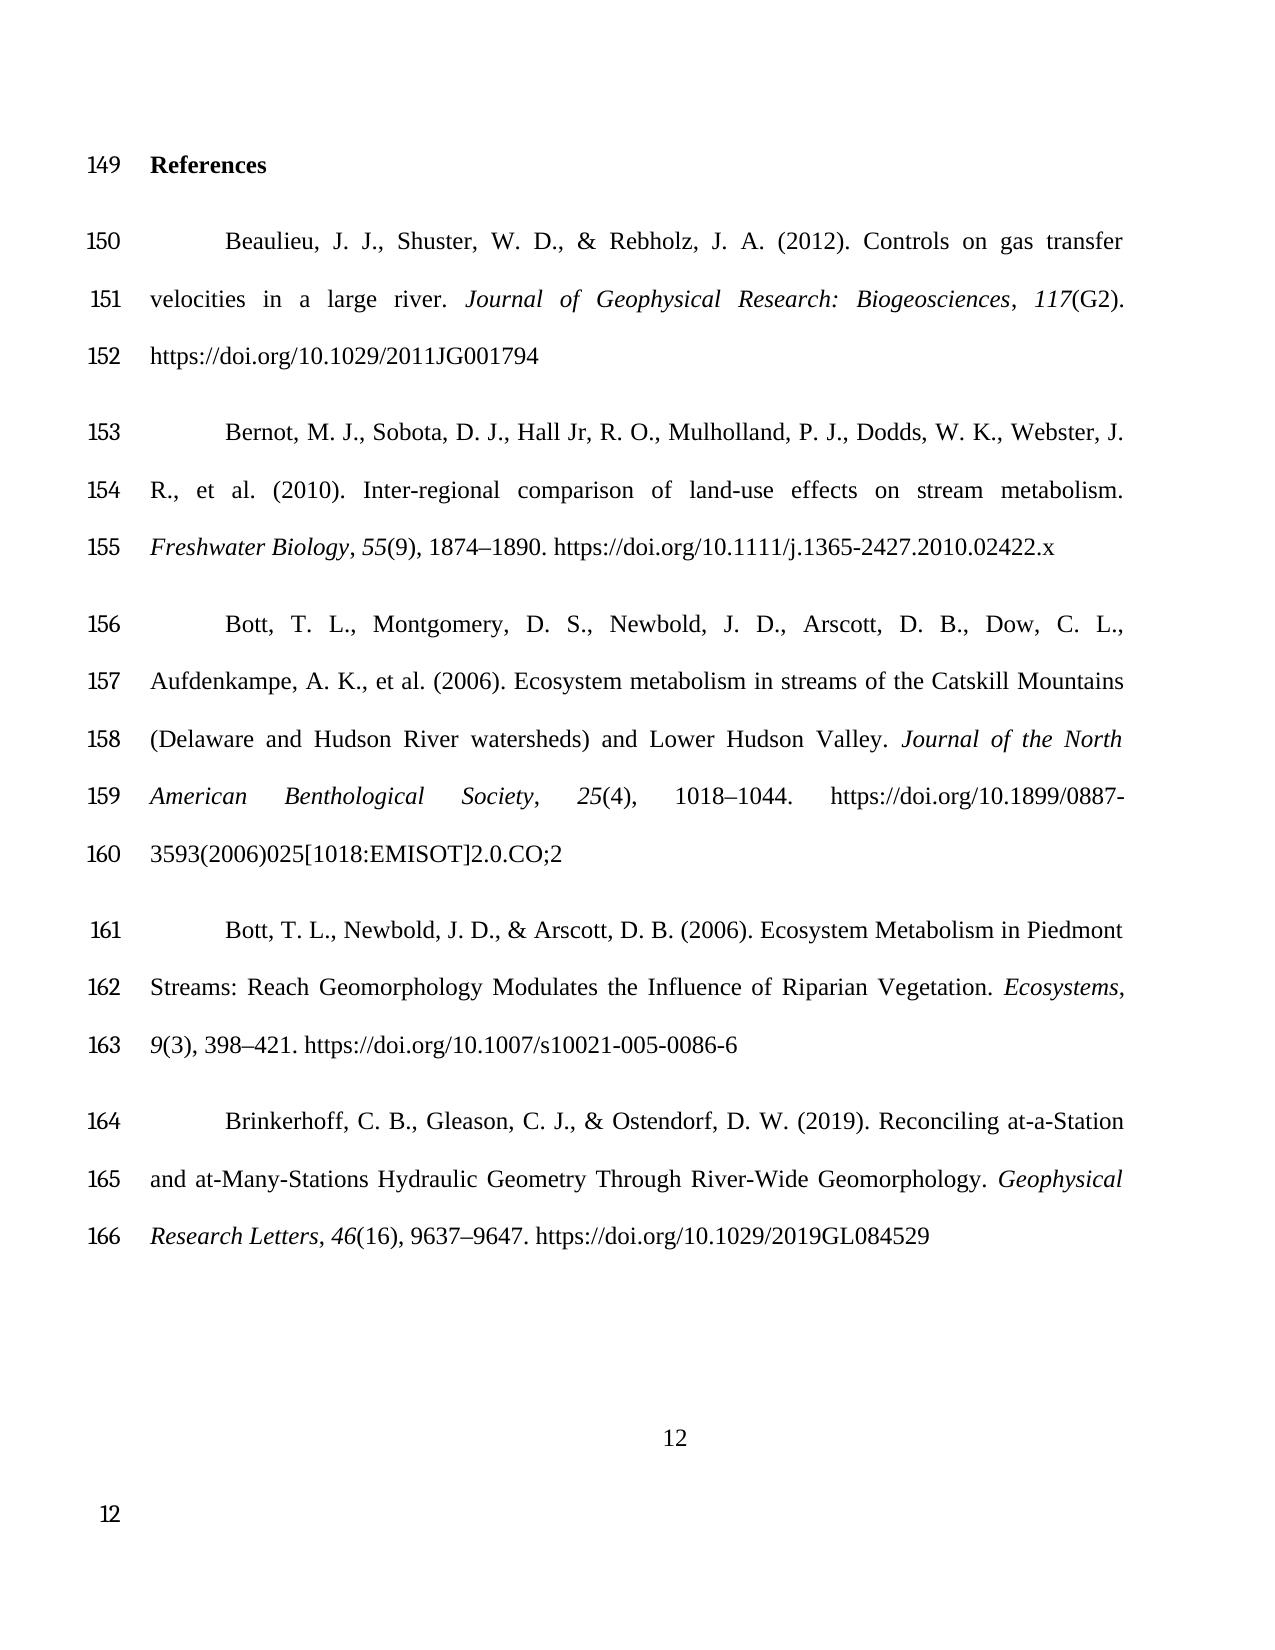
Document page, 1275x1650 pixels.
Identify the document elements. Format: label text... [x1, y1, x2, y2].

text Bott, T. L., Newbold, J. D., & Arscott, D. B. (2006). Ecosystem Metabolism in Piedmont Streams: Reach Geomorphology Modulates the Influence of Riparian Vegetation. Ecosystems, 9(3), 398–421. https://doi.org/10.1007/s10021-005-0086-6 [150, 915, 1125, 1059]
text Brinkerhoff, C. B., Gleason, C. J., & Ostendorf, D. W. (2019). Reconciling at-a-Station and at-Many-Stations Hydraulic Geometry Through River-Wide Geomorphology. Geophysical Research Letters, 46(16), 9637–9647. https://doi.org/10.1029/2019GL084529 [150, 1106, 1125, 1250]
text Bott, T. L., Montgomery, D. S., Newbold, J. D., Arscott, D. B., Dow, C. L., Aufdenkampe, A. K., et al. (2006). Ecosystem metabolism in streams of the Catskill Mountains (Delaware and Hudson River watersheds) and Lower Hudson Valley. Journal of the North American Benthological Society, 25(4), 1018–1044. https://doi.org/10.1899/0887-3593(2006)025[1018:EMISOT]2.0.CO;2 [150, 609, 1125, 867]
subtitle References [150, 150, 1125, 179]
text Bernot, M. J., Sobota, D. J., Hall Jr, R. O., Mulholland, P. J., Dodds, W. K., Webster, J. R., et al. (2010). Inter-regional comparison of land-use effects on stream metabolism. Freshwater Biology, 55(9), 1874–1890. https://doi.org/10.1111/j.1365-2427.2010.02422.x [150, 417, 1125, 561]
text Beaulieu, J. J., Shuster, W. D., & Rebholz, J. A. (2012). Controls on gas transfer velocities in a large river. Journal of Geophysical Research: Biogeosciences, 117(G2). https://doi.org/10.1029/2011JG001794 [150, 226, 1125, 370]
